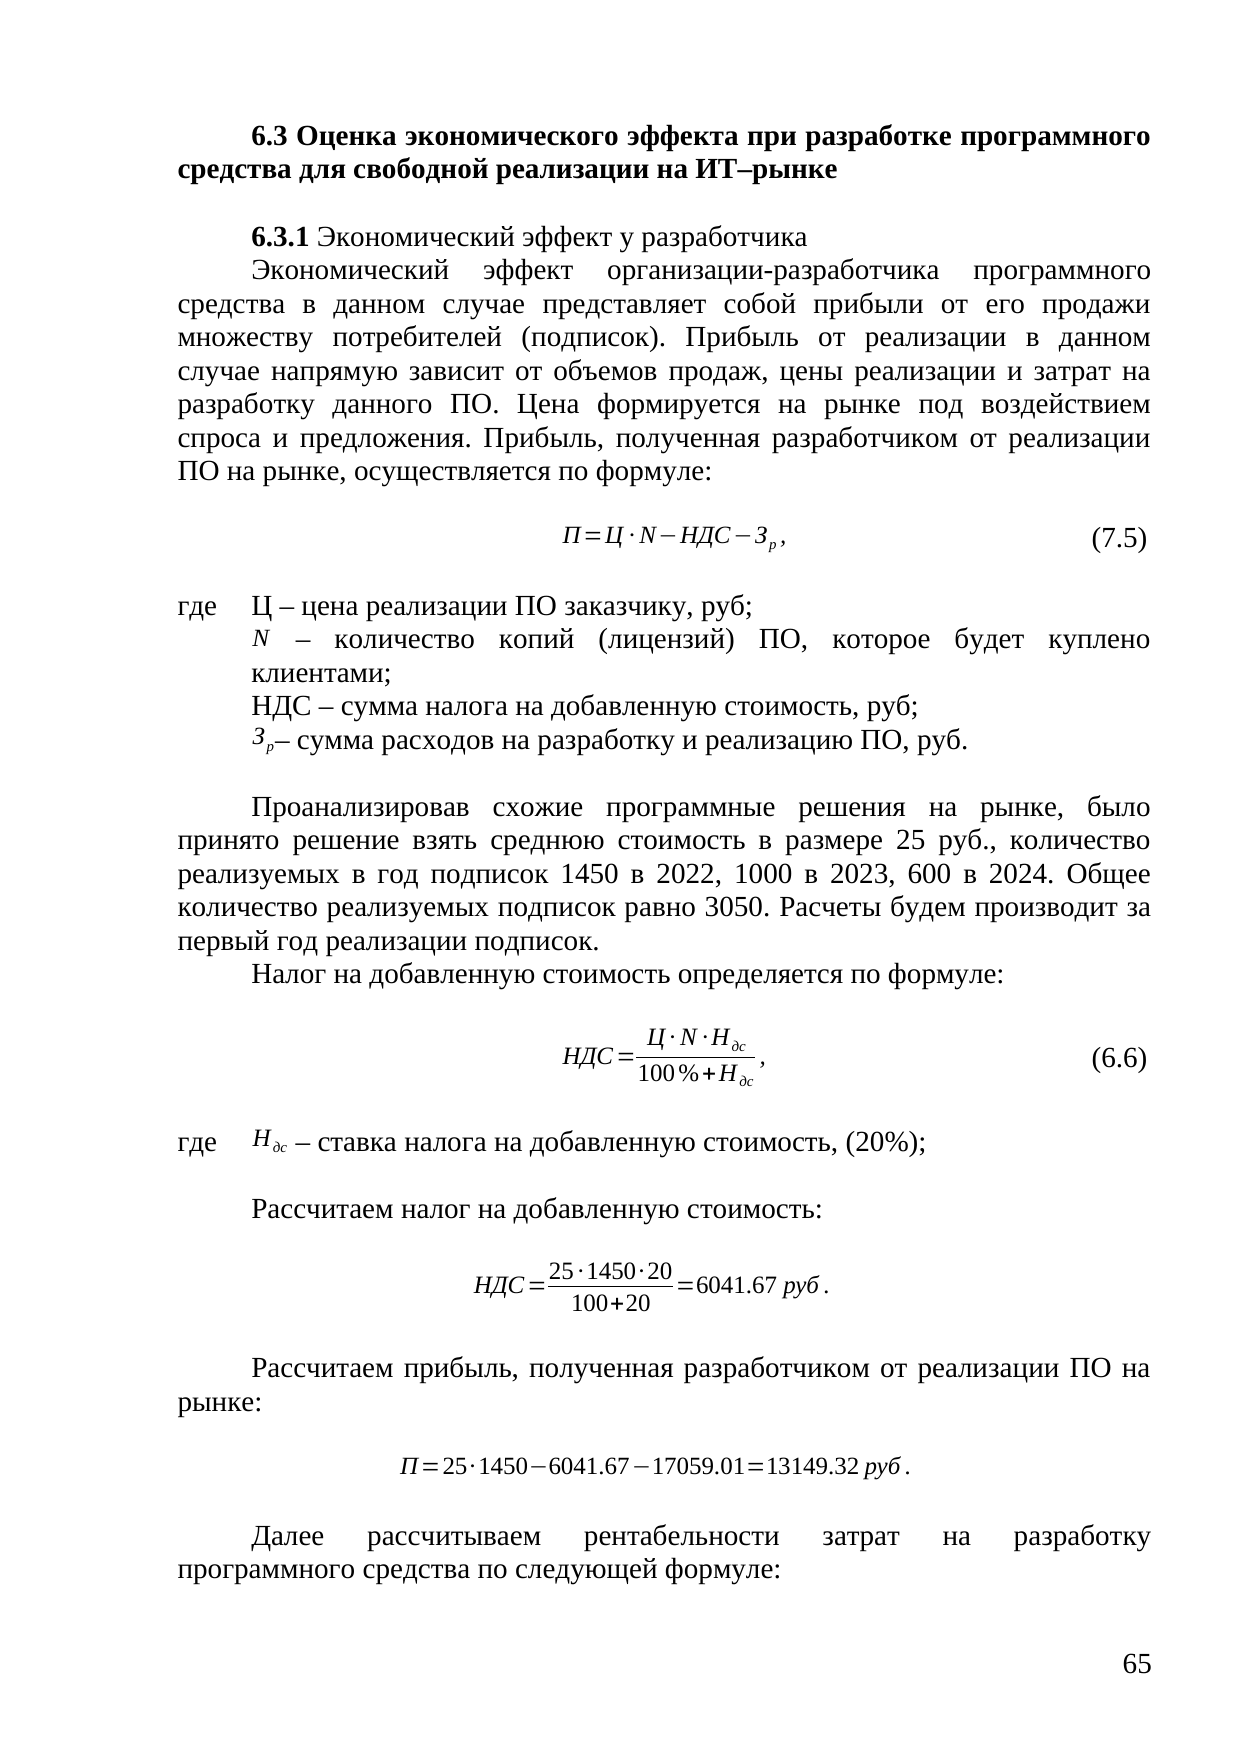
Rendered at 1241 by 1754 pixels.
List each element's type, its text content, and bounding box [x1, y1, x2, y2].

text НДС – сумма налога на добавленную стоимость, руб; [251, 688, 1152, 722]
text Рассчитаем налог на добавленную стоимость: [177, 1191, 1152, 1224]
text (6.6) [561, 1024, 1152, 1090]
text где Ц – цена реализации ПО заказчику, руб; [177, 588, 1152, 621]
text Далее рассчитываем рентабельности затрат на разработку программного средства по следующей формуле: [177, 1518, 1152, 1585]
text 6.3.1 Экономический эффект у разработчика [177, 219, 1152, 252]
text Экономический эффект организации-разработчика программного средства в данном случае представляет собой прибыли от его продажи множеству потребителей (подписок). Прибыль от реализации в данном случае напрямую зависит от объемов продаж, цены реализации и затрат на разработку данного ПО. Цена формируется на рынке под воздействием спроса и предложения. Прибыль, полученная разработчиком от реализации ПО на рынке, осуществляется по формуле: [177, 252, 1152, 487]
text Рассчитаем прибыль, полученная разработчиком от реализации ПО на рынке: [177, 1350, 1152, 1417]
text Проанализировав схожие программные решения на рынке, было принято решение взять среднюю стоимость в размере 25 руб., количество реализуемых в год подписок 1450 в 2022, 1000 в 2023, 600 в 2024. Общее количество реализуемых подписок равно 3050. Расчеты будем производит за первый год реализации подписок. [177, 789, 1152, 957]
subtitle 6.3 Оценка экономического эффекта при разработке программного средства для свободной реализации на ИТ–рынке [177, 118, 1152, 185]
text где – ставка налога на добавленную стоимость, (20%); [177, 1124, 1152, 1157]
text (7.5) [561, 521, 1152, 554]
text – количество копий (лицензий) ПО, которое будет куплено клиентами; [251, 621, 1152, 688]
text Налог на добавленную стоимость определяется по формуле: [177, 957, 1152, 990]
text – сумма расходов на разработку и реализацию ПО, руб. [251, 722, 1152, 755]
